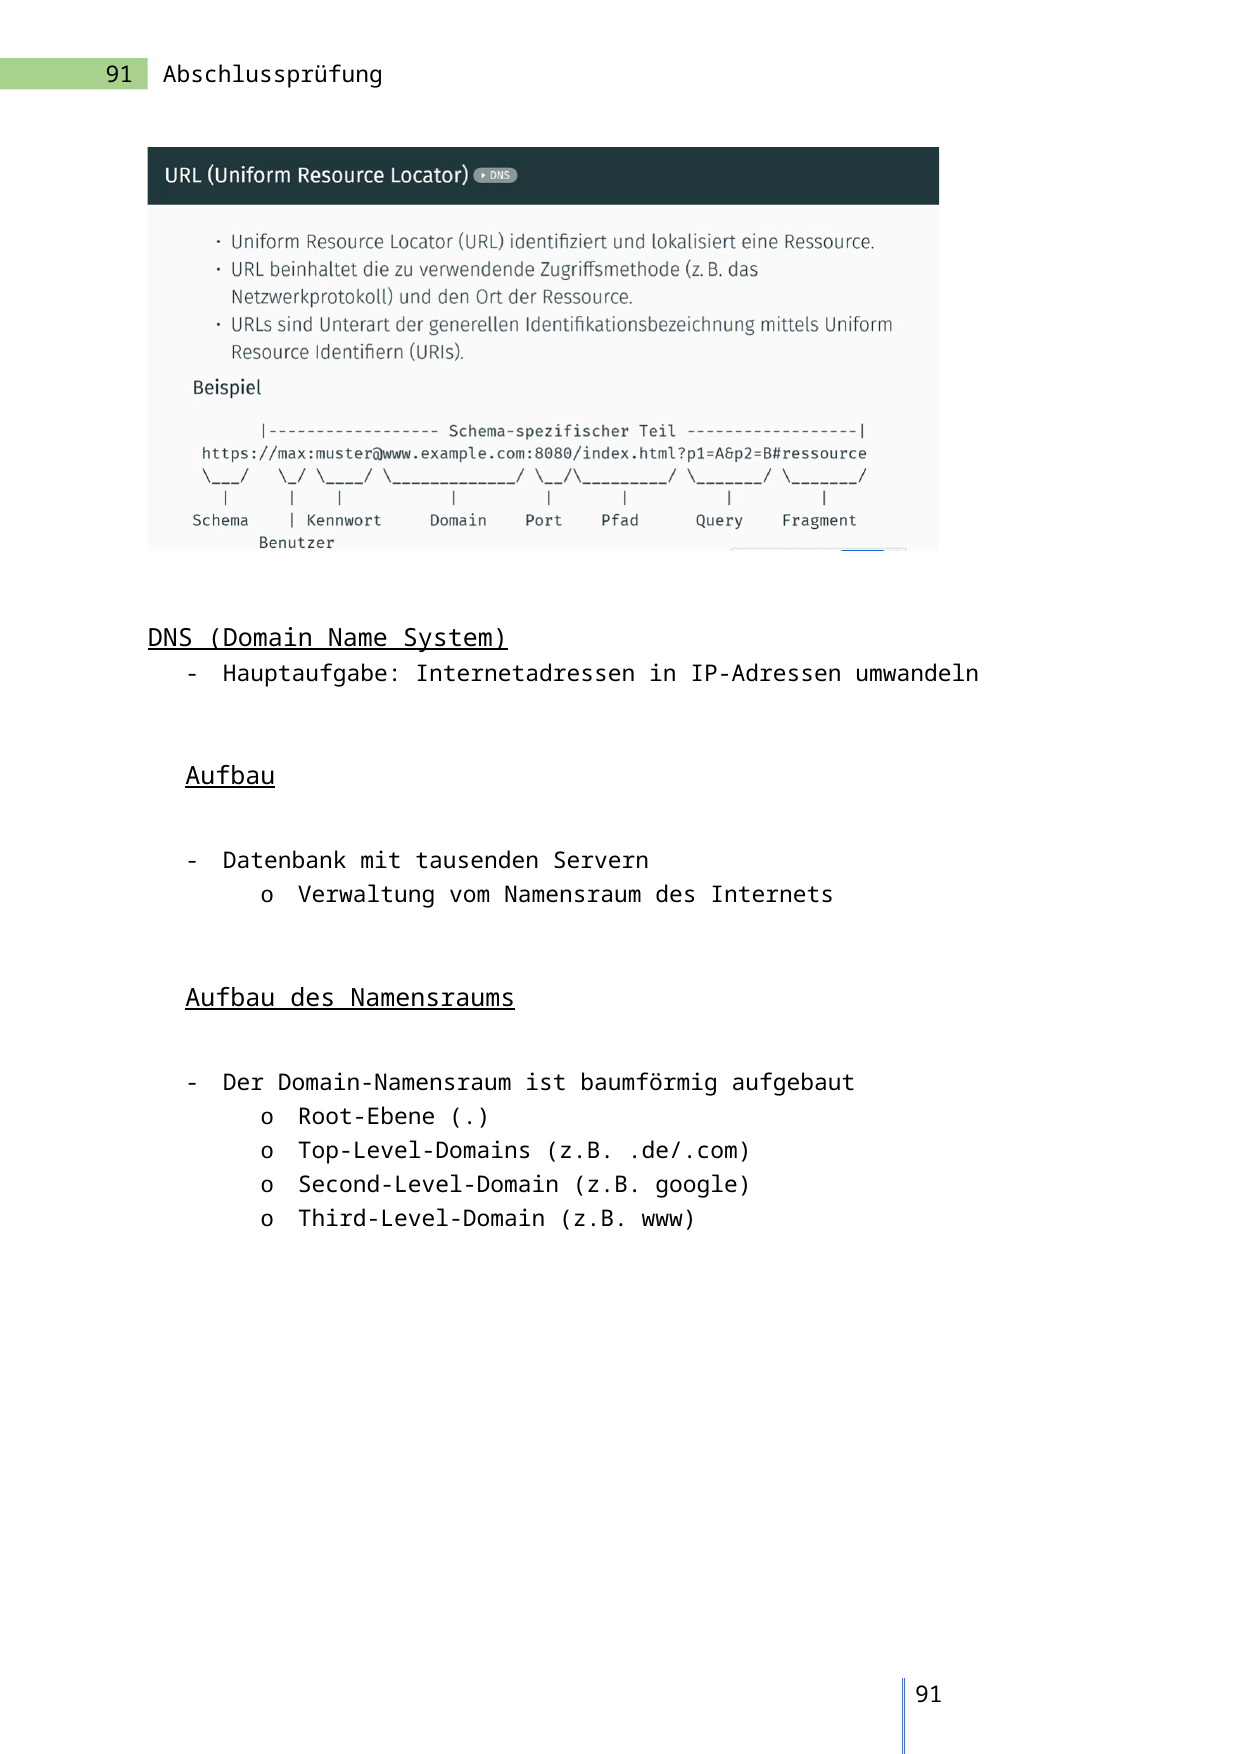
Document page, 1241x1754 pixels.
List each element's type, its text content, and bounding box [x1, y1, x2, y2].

subtitle Aufbau des Namensraums [148, 979, 1093, 1013]
list Second-Level-Domain (z.B. google) [260, 1168, 1093, 1199]
list Verwaltung vom Namensraum des Internets [260, 878, 1093, 909]
list Der Domain-Namensraum ist baumförmig aufgebaut [185, 1066, 1093, 1098]
picture [147, 147, 940, 551]
subtitle DNS (Domain Name System) [148, 620, 1093, 654]
list Datenbank mit tausenden Servern [185, 844, 1093, 876]
subtitle Aufbau [148, 757, 1093, 791]
list Third-Level-Domain (z.B. www) [260, 1202, 1093, 1233]
list Root-Ebene (.) [260, 1100, 1093, 1131]
list Hauptaufgabe: Internetadressen in IP-Adressen umwandeln [185, 656, 1093, 688]
list Top-Level-Domains (z.B. .de/.com) [260, 1134, 1093, 1165]
